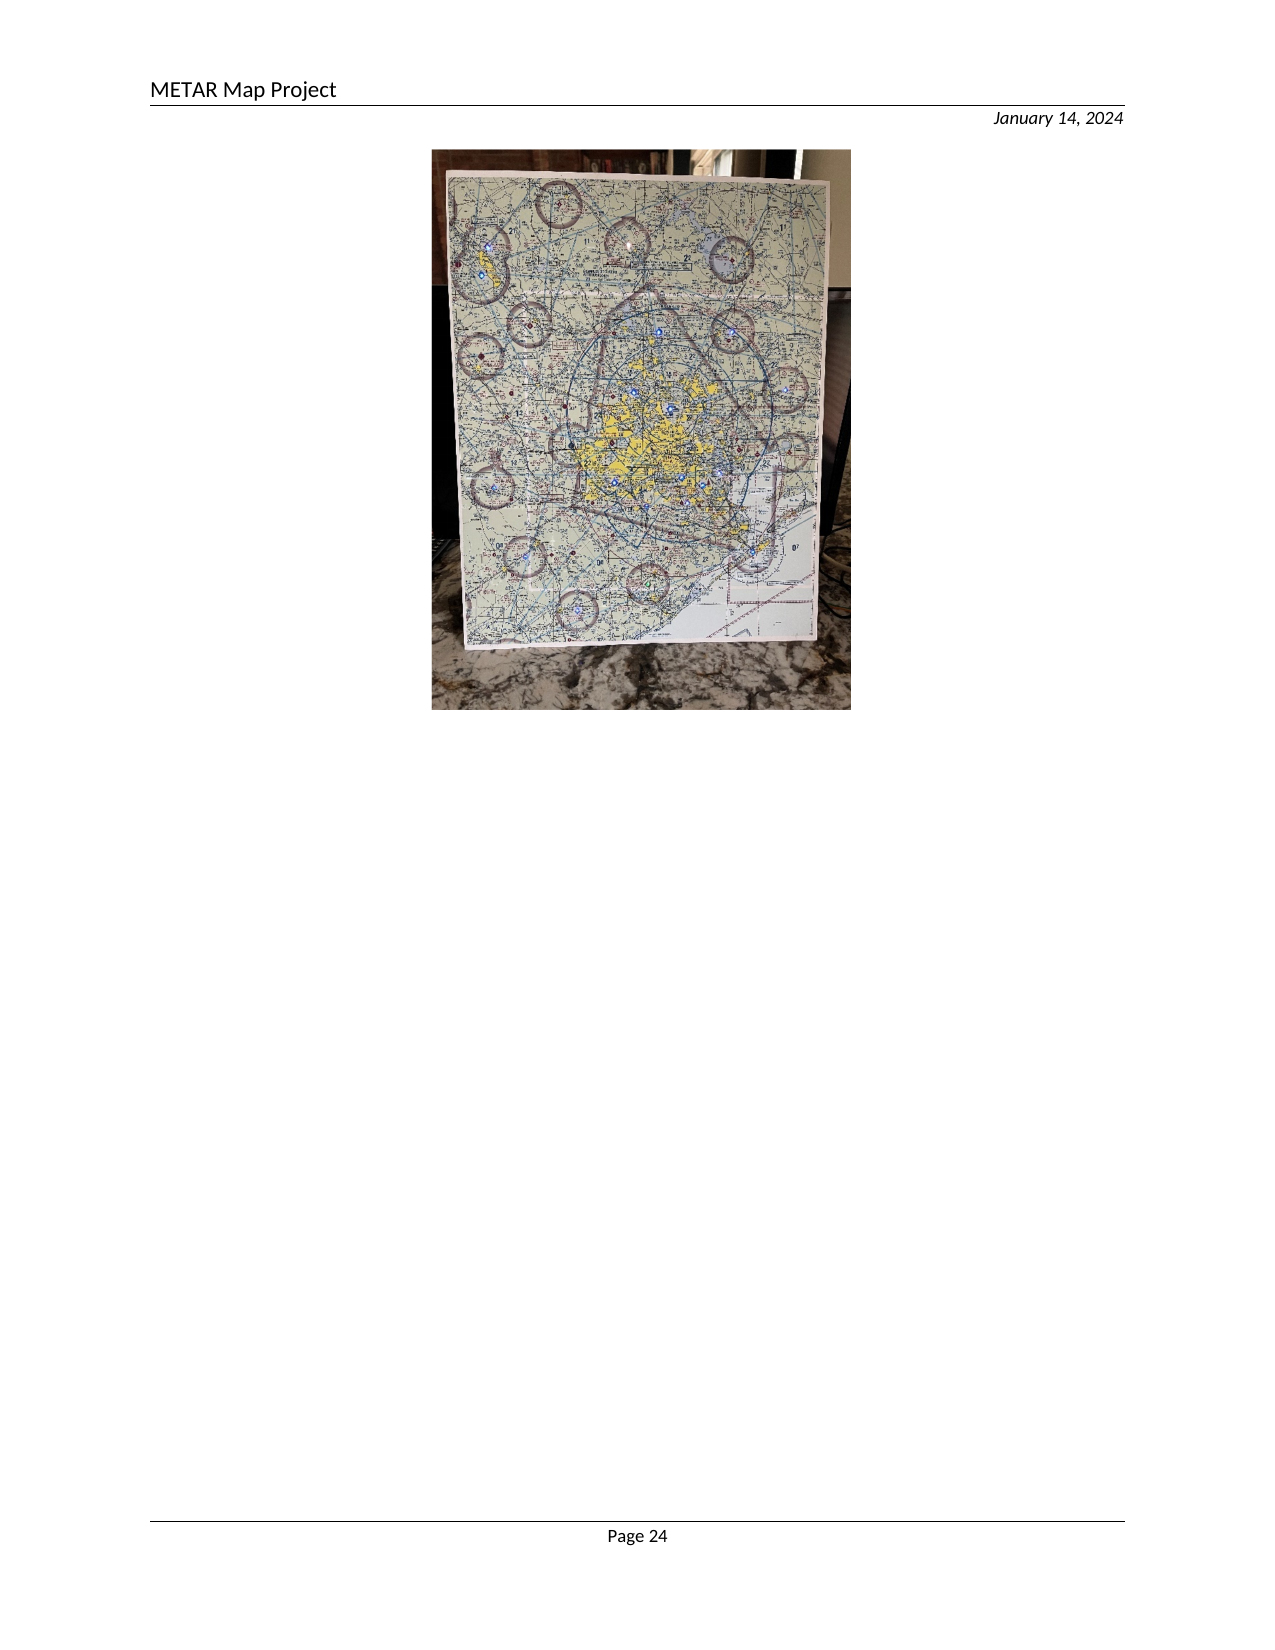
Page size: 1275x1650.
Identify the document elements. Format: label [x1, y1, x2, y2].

picture [432, 150, 851, 709]
